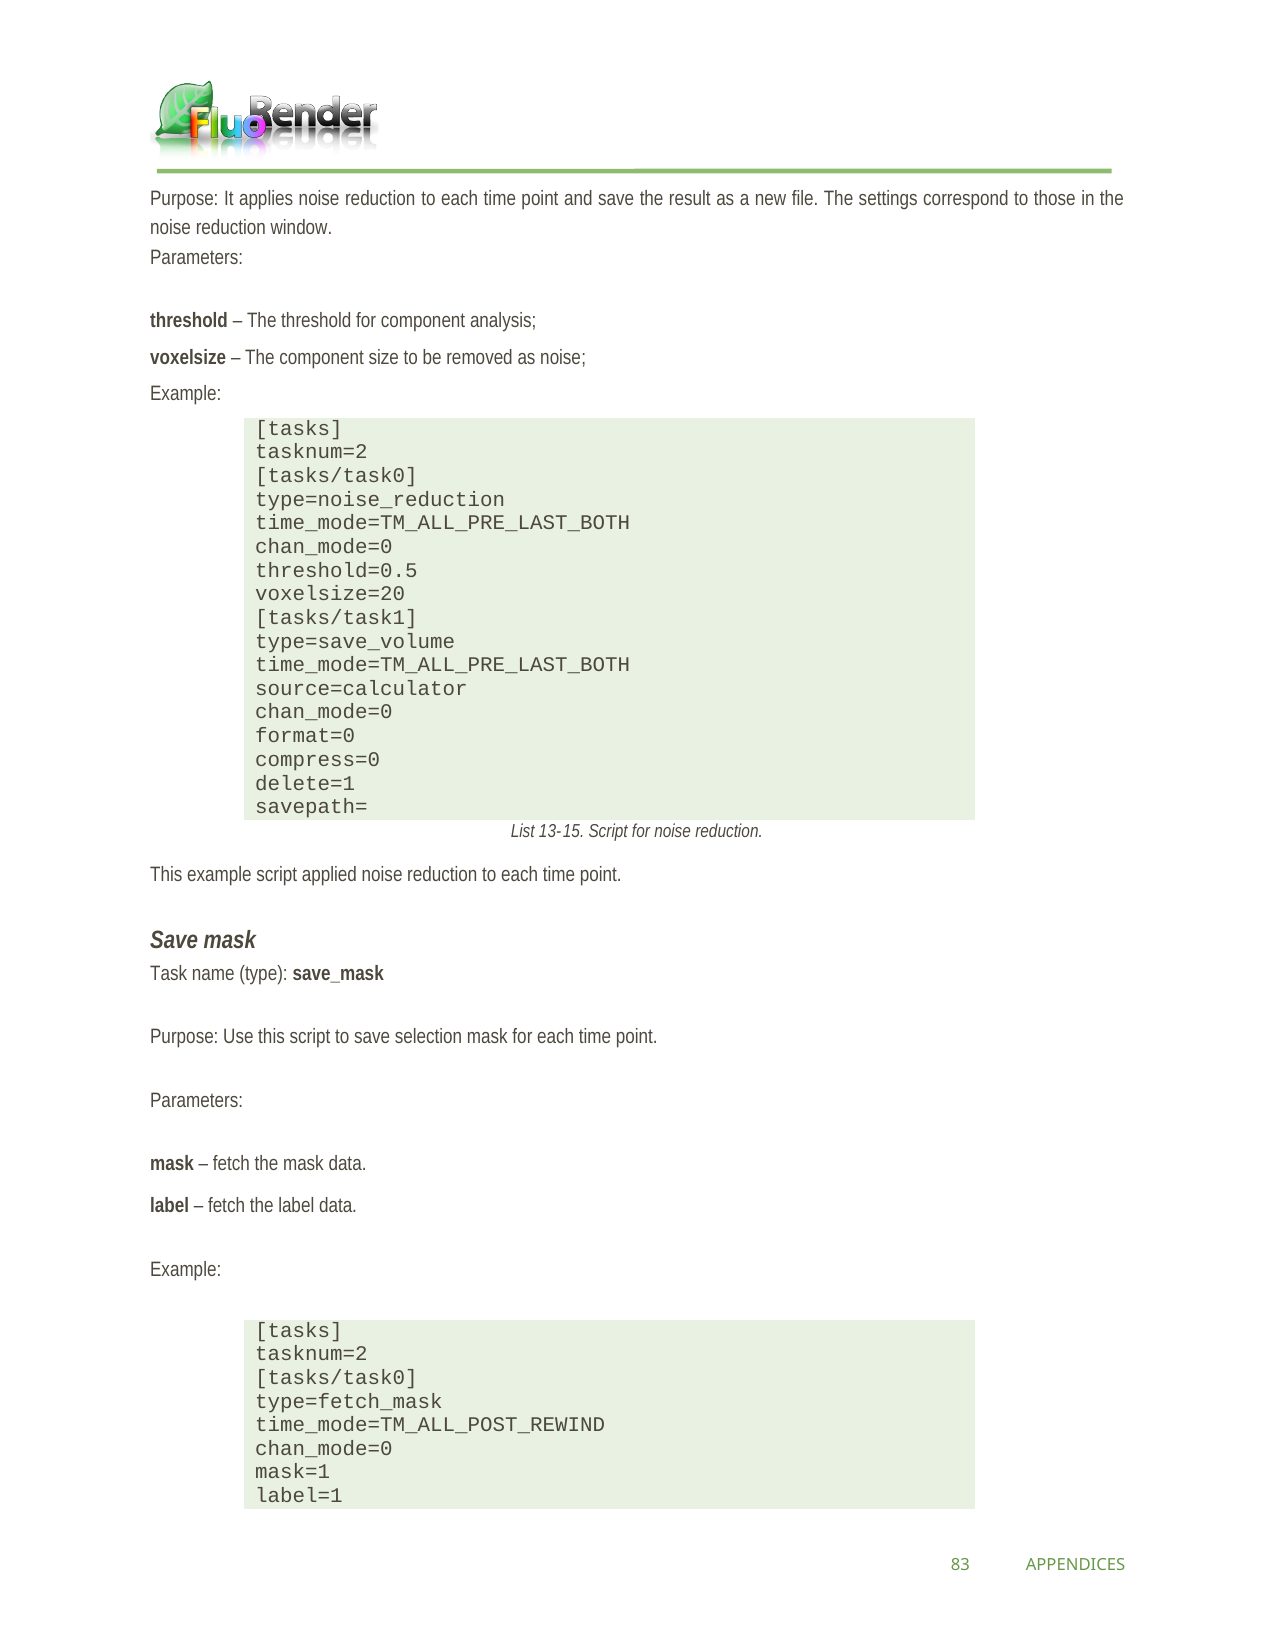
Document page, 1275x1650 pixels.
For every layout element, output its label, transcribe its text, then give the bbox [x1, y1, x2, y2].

text This example script applied noise reduction to each time point. [150, 862, 1125, 886]
text Task name (type): save_mask [150, 961, 1125, 985]
text mask – fetch the mask data. [150, 1151, 1125, 1175]
text Purpose: Use this script to save selection mask for each time point. [150, 1024, 1125, 1048]
text Purpose: It applies noise reduction to each time point and save the result as a new file. The settings correspond to those in the noise reduction window. [150, 185, 1125, 239]
text voxelsize – The component size to be removed as noise; [150, 345, 1125, 369]
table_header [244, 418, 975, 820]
text threshold – The threshold for component analysis; [150, 308, 1125, 332]
text Parameters: [150, 1088, 1125, 1112]
picture [150, 75, 379, 162]
text Example: [150, 1256, 1125, 1280]
text label – fetch the label data. [150, 1193, 1125, 1217]
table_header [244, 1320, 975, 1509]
text Parameters: [150, 245, 1125, 269]
text Example: [150, 381, 1125, 405]
subtitle Save mask [150, 925, 1125, 954]
